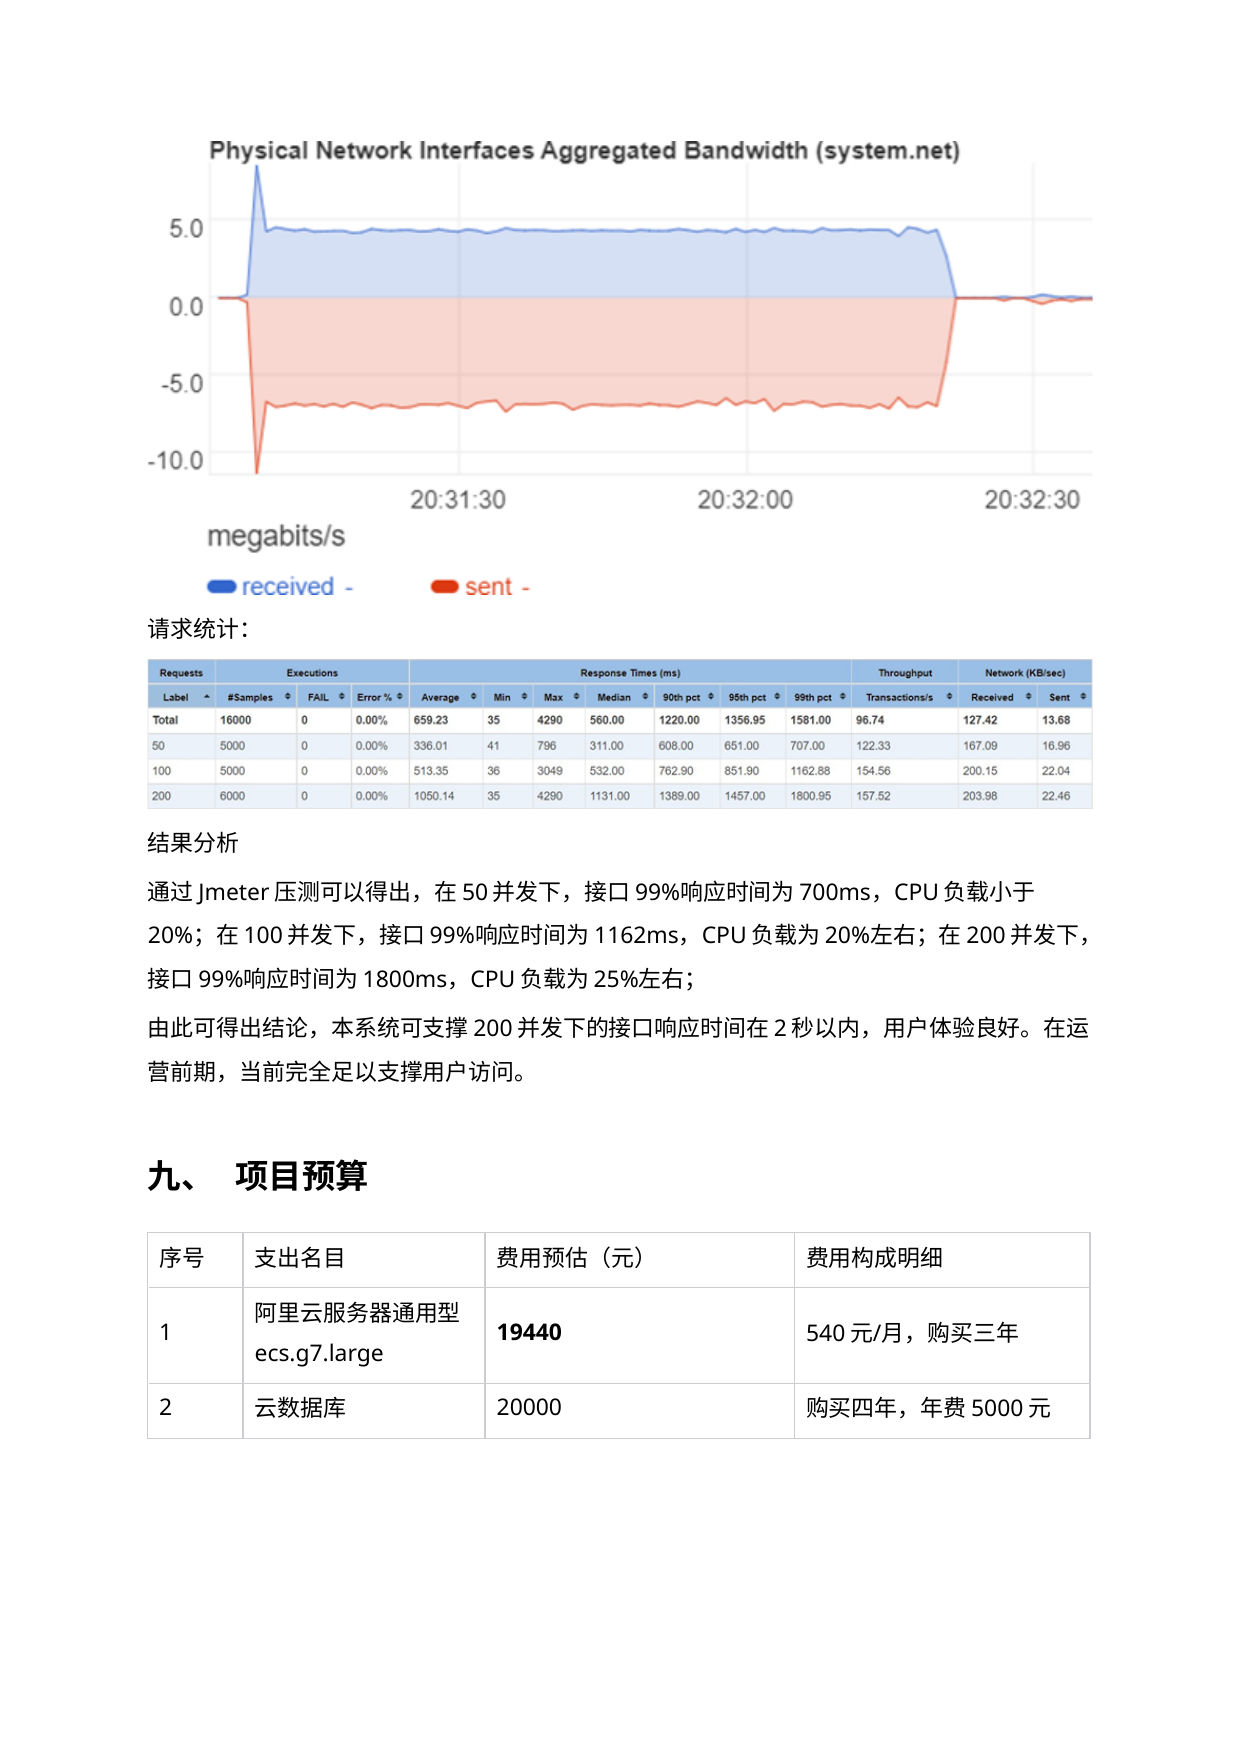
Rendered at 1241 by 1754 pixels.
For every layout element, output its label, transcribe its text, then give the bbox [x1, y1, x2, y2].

table_cell 购买四年，年费5000元 [795, 1384, 1089, 1438]
text 请求统计： [148, 610, 1093, 644]
table_header 费用构成明细 [795, 1233, 1089, 1287]
table_header 费用预估（元） [486, 1233, 794, 1287]
text 由此可得出结论，本系统可支撑200并发下的接口响应时间在2秒以内，用户体验良好。在运营前期，当前完全足以支撑用户访问。 [148, 1010, 1093, 1087]
text 通过Jmeter压测可以得出，在50并发下，接口99%响应时间为700ms，CPU负载小于20%；在100并发下，接口99%响应时间为1162ms，CPU负载为20%左右；在200并发下，接口99%响应时间为1800ms，CPU负载为25%左右； [148, 874, 1093, 994]
table_cell 阿里云服务器通用型 ecs.g7.large [244, 1288, 484, 1382]
picture [147, 141, 1093, 595]
table_cell 云数据库 [244, 1384, 484, 1438]
subtitle 项目预算 [148, 1149, 1093, 1198]
picture [147, 659, 1093, 809]
table_cell 20000 [486, 1384, 794, 1438]
table_cell 2 [148, 1384, 242, 1438]
table_header 支出名目 [244, 1233, 484, 1287]
table_header 序号 [148, 1233, 242, 1287]
text 结果分析 [148, 825, 1093, 858]
table_cell 1 [148, 1288, 242, 1382]
table_cell 19440 [486, 1288, 794, 1382]
table_cell 540元/月，购买三年 [795, 1288, 1089, 1382]
